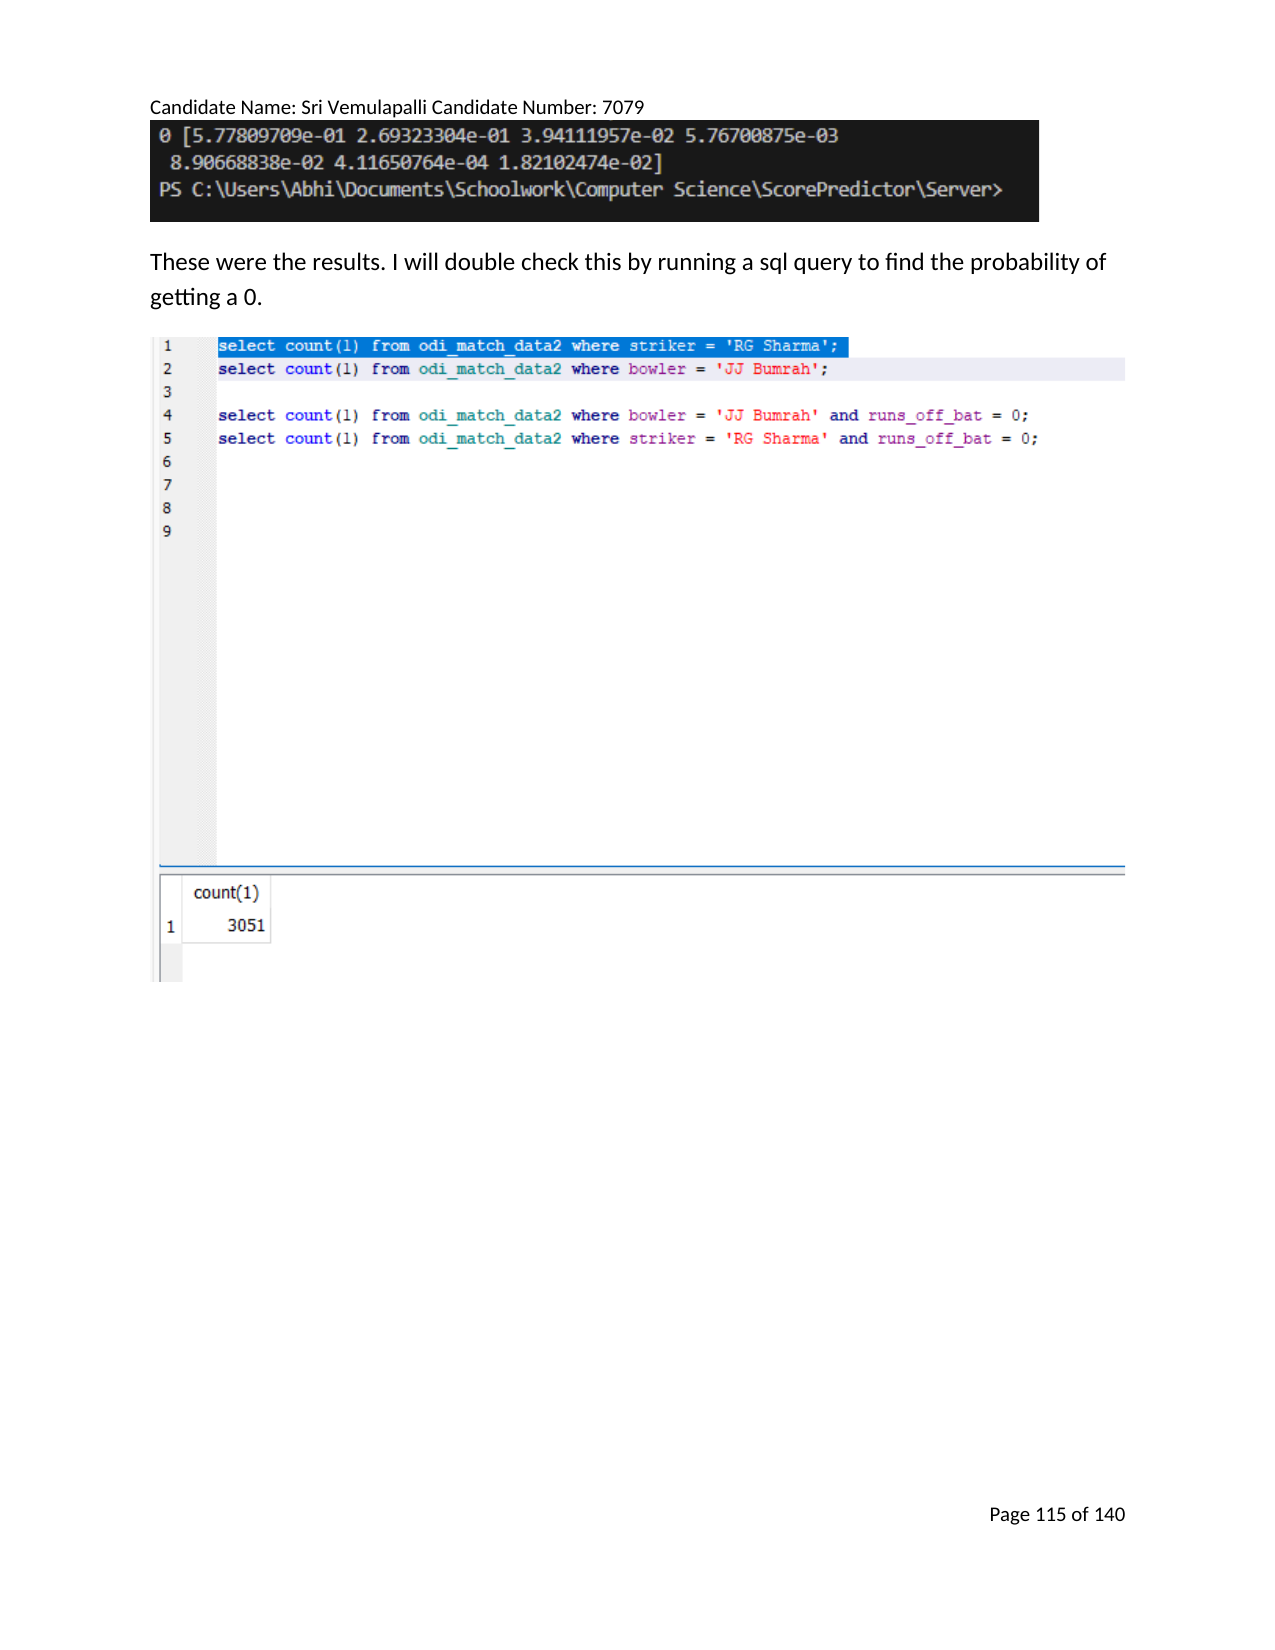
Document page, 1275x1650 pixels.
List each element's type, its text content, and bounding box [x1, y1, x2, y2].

picture [150, 337, 1125, 982]
picture [150, 120, 1040, 222]
text These were the results. I will double check this by running a sql query to find the probability of getting a 0. [150, 246, 1125, 312]
